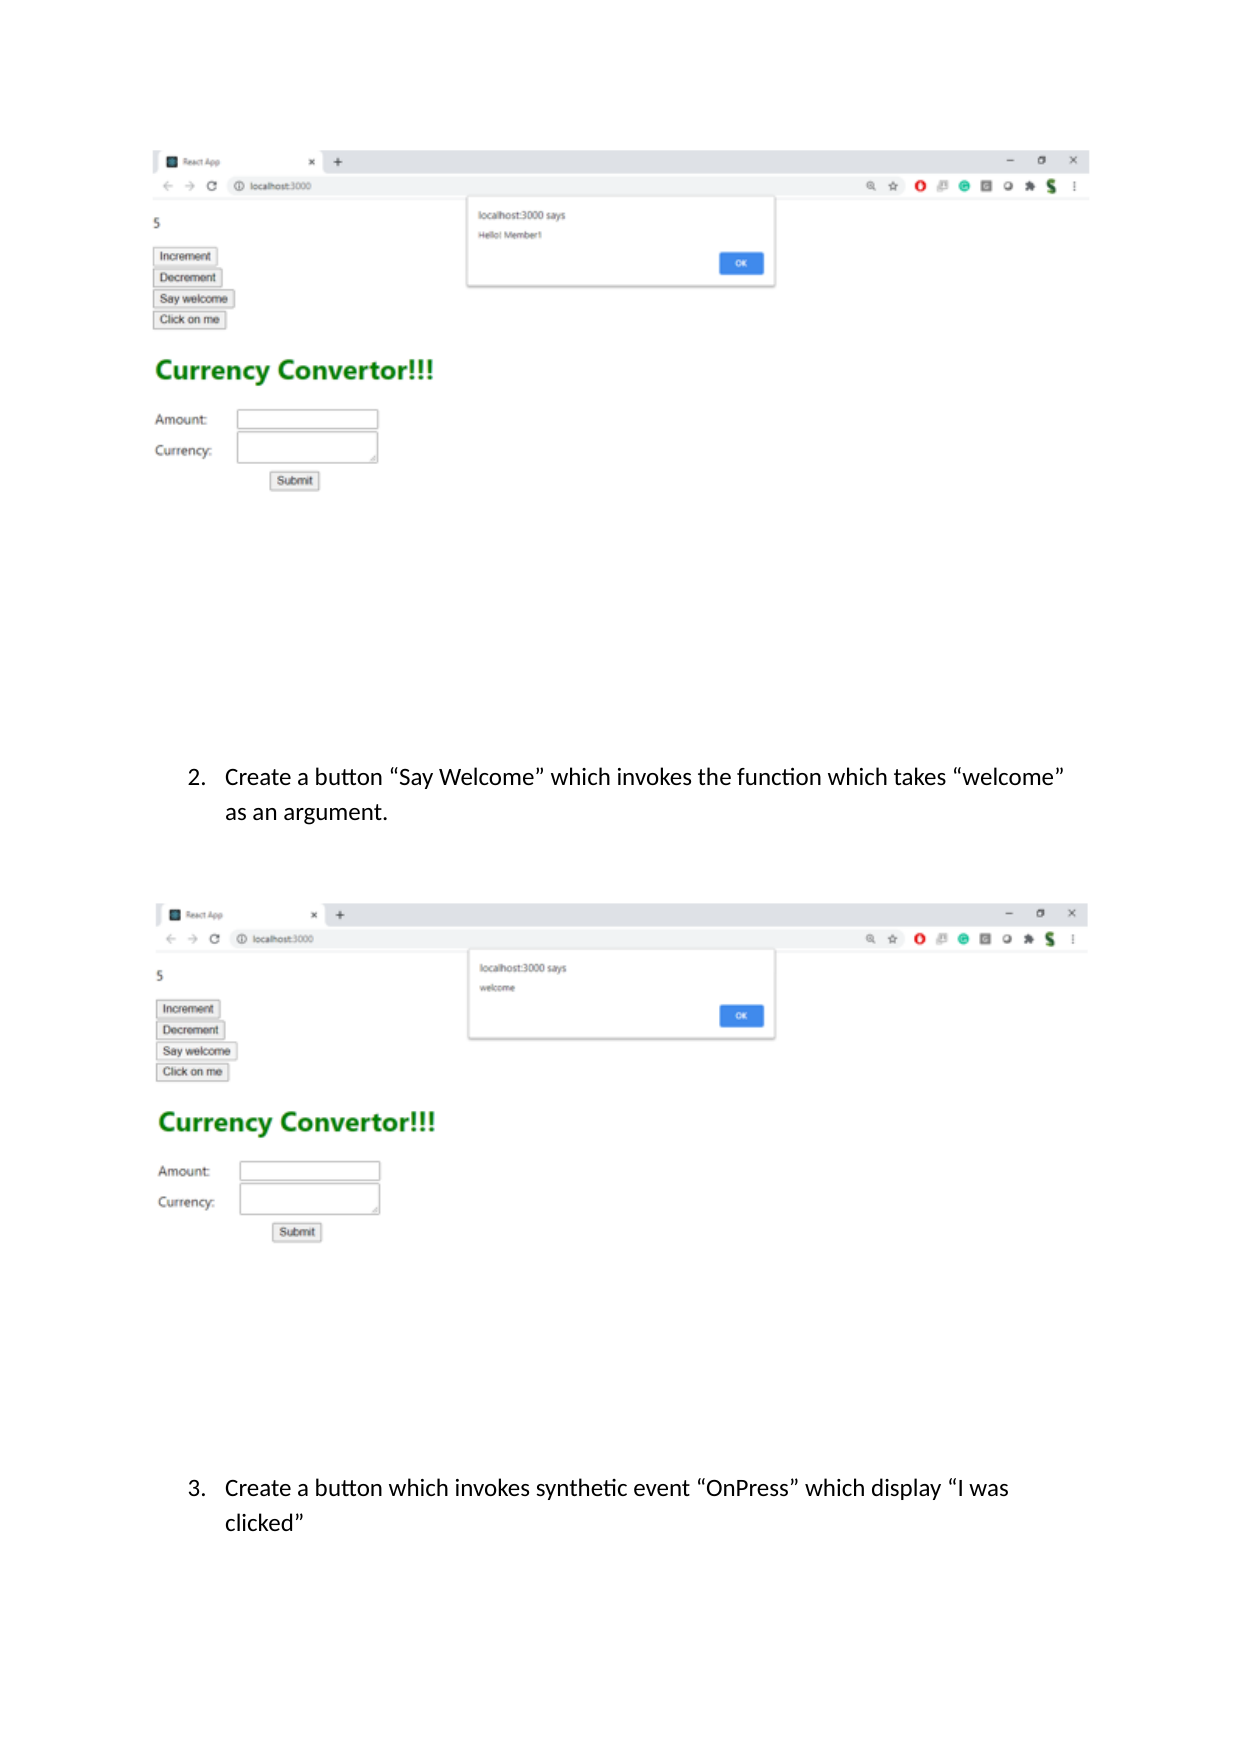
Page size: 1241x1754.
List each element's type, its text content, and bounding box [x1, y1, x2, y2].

picture [150, 150, 1091, 637]
list Create a button “Say Welcome” which invokes the function which takes “welcome” as an argument. [187, 761, 1090, 827]
picture [150, 899, 1091, 1400]
list Create a button which invokes synthetic event “OnPress” which display “I was clicked” [187, 1472, 1090, 1538]
